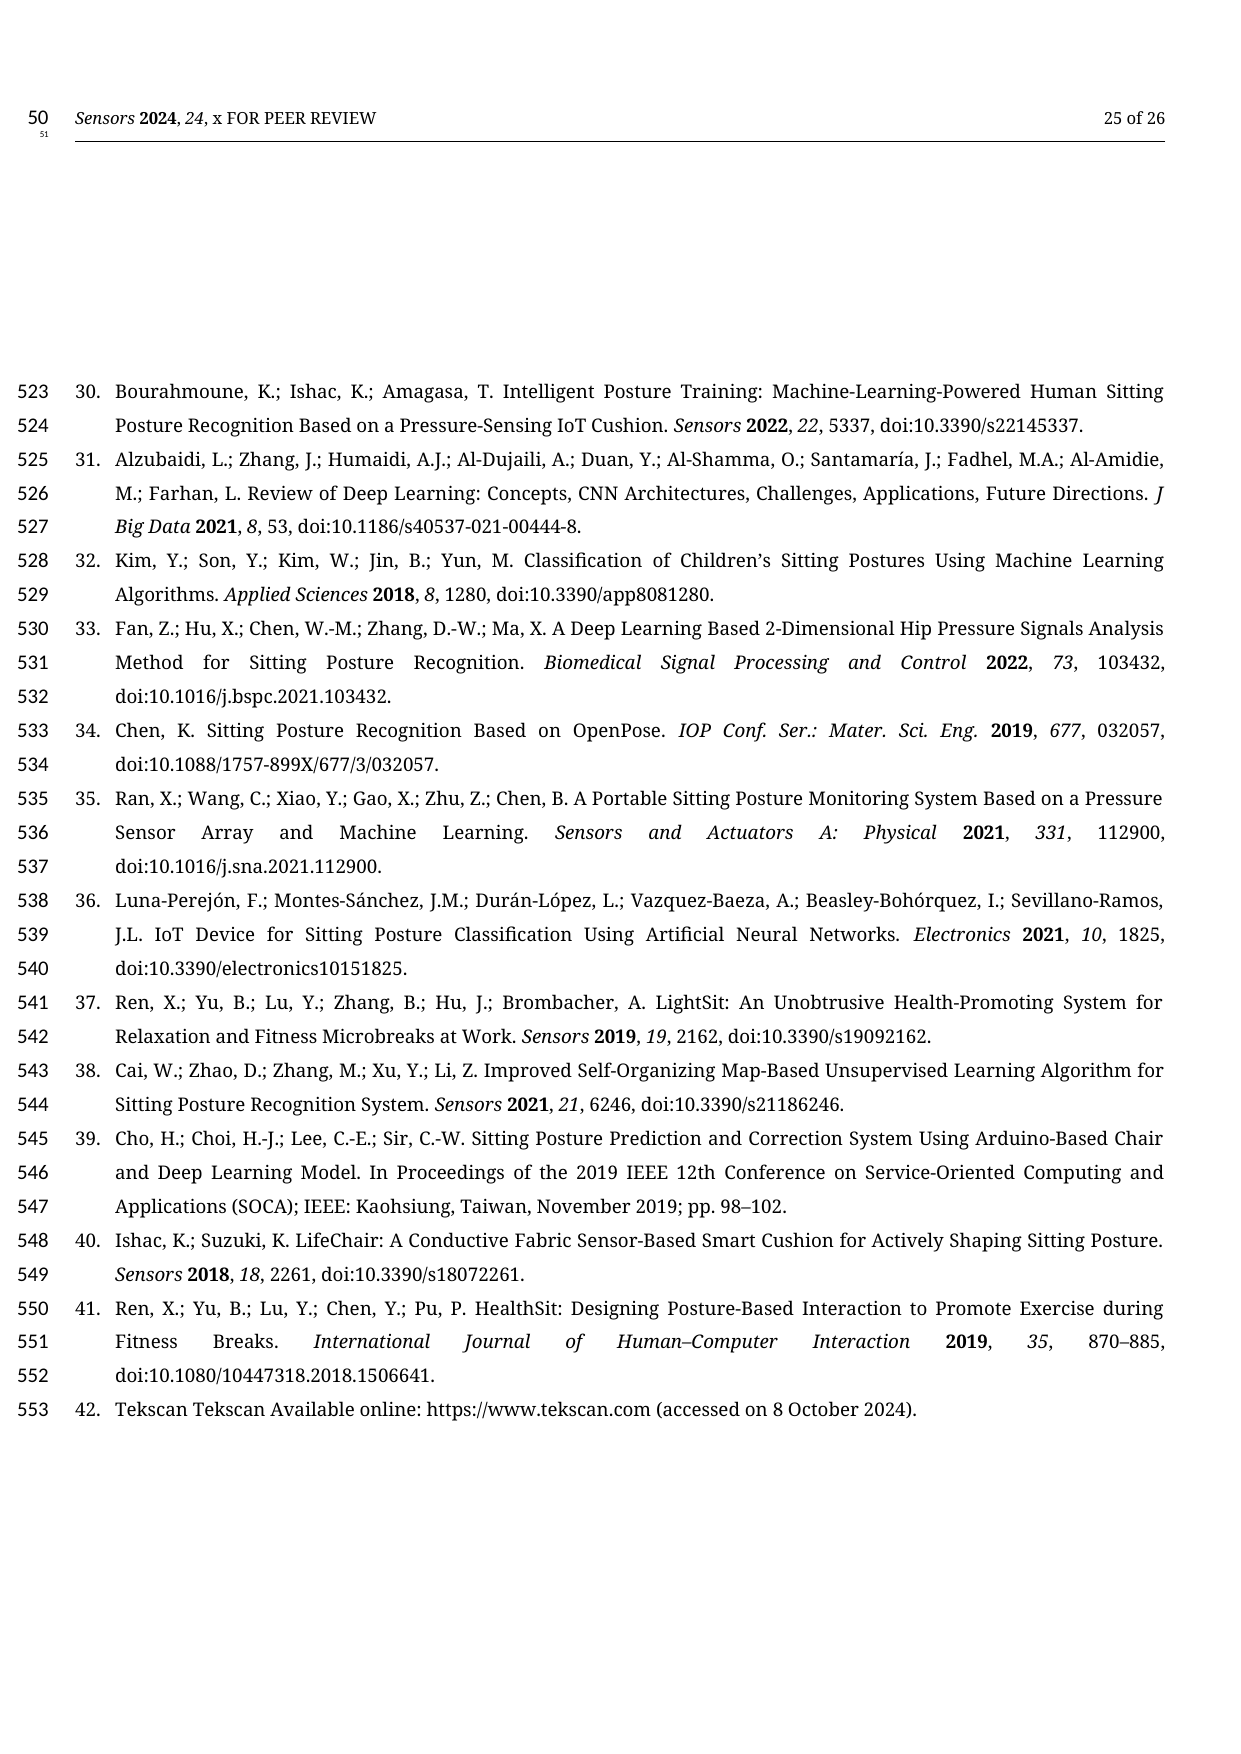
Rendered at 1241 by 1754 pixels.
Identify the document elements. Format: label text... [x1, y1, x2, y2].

text 32. Kim, Y.; Son, Y.; Kim, W.; Jin, B.; Yun, M. Classification of Children’s Sitting Postures Using Machine Learning Algorithms. Applied Sciences 2018, 8, 1280, doi:10.3390/app8081280. [75, 543, 1165, 611]
text 31. Alzubaidi, L.; Zhang, J.; Humaidi, A.J.; Al-Dujaili, A.; Duan, Y.; Al-Shamma, O.; Santamaría, J.; Fadhel, M.A.; Al-Amidie, M.; Farhan, L. Review of Deep Learning: Concepts, CNN Architectures, Challenges, Applications, Future Directions. J Big Data 2021, 8, 53, doi:10.1186/s40537-021-00444-8. [75, 442, 1165, 543]
text 33. Fan, Z.; Hu, X.; Chen, W.-M.; Zhang, D.-W.; Ma, X. A Deep Learning Based 2-Dimensional Hip Pressure Signals Analysis Method for Sitting Posture Recognition. Biomedical Signal Processing and Control 2022, 73, 103432, doi:10.1016/j.bspc.2021.103432. [75, 611, 1165, 713]
text 37. Ren, X.; Yu, B.; Lu, Y.; Zhang, B.; Hu, J.; Brombacher, A. LightSit: An Unobtrusive Health-Promoting System for Relaxation and Fitness Microbreaks at Work. Sensors 2019, 19, 2162, doi:10.3390/s19092162. [75, 985, 1165, 1053]
text 39. Cho, H.; Choi, H.-J.; Lee, C.-E.; Sir, C.-W. Sitting Posture Prediction and Correction System Using Arduino-Based Chair and Deep Learning Model. In Proceedings of the 2019 IEEE 12th Conference on Service-Oriented Computing and Applications (SOCA); IEEE: Kaohsiung, Taiwan, November 2019; pp. 98–102. [75, 1121, 1165, 1223]
text 30. Bourahmoune, K.; Ishac, K.; Amagasa, T. Intelligent Posture Training: Machine-Learning-Powered Human Sitting Posture Recognition Based on a Pressure-Sensing IoT Cushion. Sensors 2022, 22, 5337, doi:10.3390/s22145337. [75, 374, 1165, 442]
text 36. Luna-Perejón, F.; Montes-Sánchez, J.M.; Durán-López, L.; Vazquez-Baeza, A.; Beasley-Bohórquez, I.; Sevillano-Ramos, J.L. IoT Device for Sitting Posture Classification Using Artificial Neural Networks. Electronics 2021, 10, 1825, doi:10.3390/electronics10151825. [75, 883, 1165, 985]
text 42. Tekscan Tekscan Available online: https://www.tekscan.com (accessed on 8 October 2024). [75, 1392, 1165, 1426]
text 34. Chen, K. Sitting Posture Recognition Based on OpenPose. IOP Conf. Ser.: Mater. Sci. Eng. 2019, 677, 032057, doi:10.1088/1757-899X/677/3/032057. [75, 713, 1165, 781]
text 38. Cai, W.; Zhao, D.; Zhang, M.; Xu, Y.; Li, Z. Improved Self-Organizing Map-Based Unsupervised Learning Algorithm for Sitting Posture Recognition System. Sensors 2021, 21, 6246, doi:10.3390/s21186246. [75, 1053, 1165, 1121]
text 41. Ren, X.; Yu, B.; Lu, Y.; Chen, Y.; Pu, P. HealthSit: Designing Posture-Based Interaction to Promote Exercise during Fitness Breaks. International Journal of Human–Computer Interaction 2019, 35, 870–885, doi:10.1080/10447318.2018.1506641. [75, 1291, 1165, 1392]
text 40. Ishac, K.; Suzuki, K. LifeChair: A Conductive Fabric Sensor-Based Smart Cushion for Actively Shaping Sitting Posture. Sensors 2018, 18, 2261, doi:10.3390/s18072261. [75, 1223, 1165, 1291]
text 35. Ran, X.; Wang, C.; Xiao, Y.; Gao, X.; Zhu, Z.; Chen, B. A Portable Sitting Posture Monitoring System Based on a Pressure Sensor Array and Machine Learning. Sensors and Actuators A: Physical 2021, 331, 112900, doi:10.1016/j.sna.2021.112900. [75, 781, 1165, 883]
